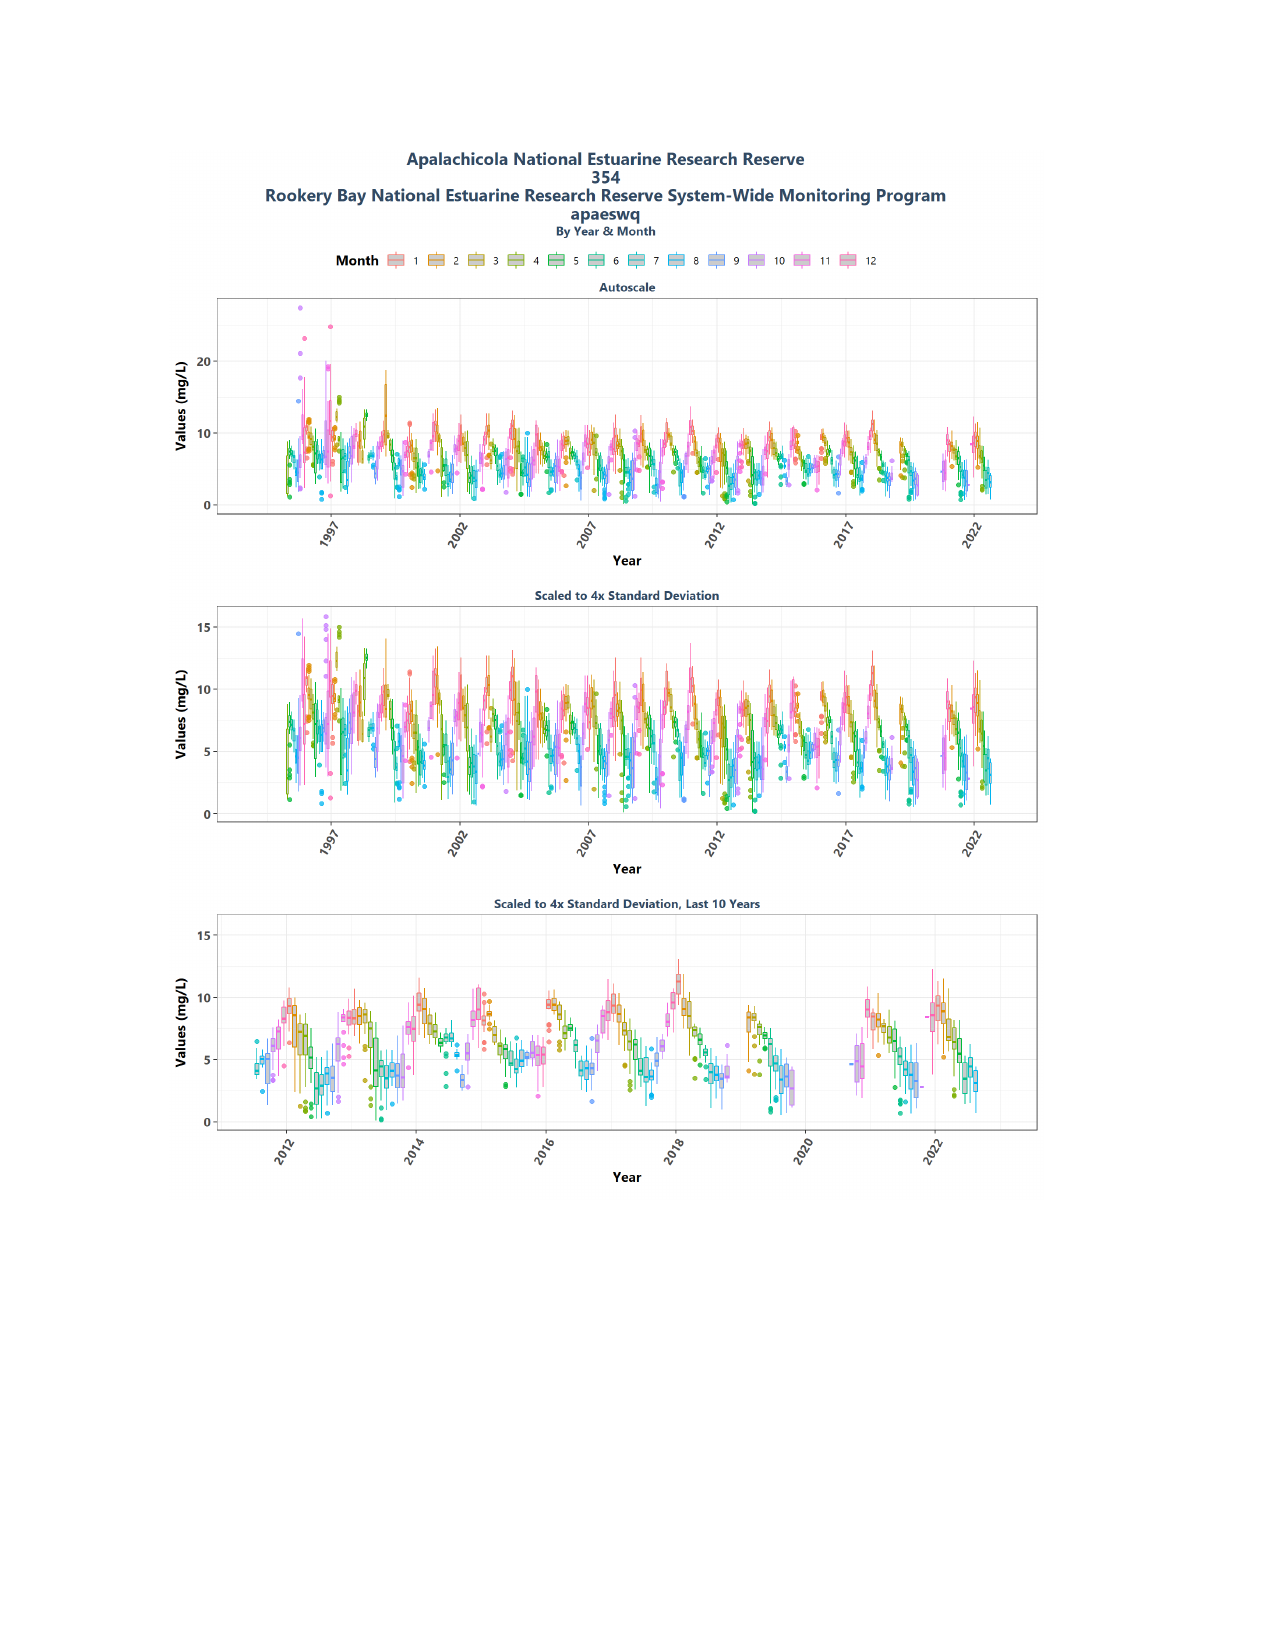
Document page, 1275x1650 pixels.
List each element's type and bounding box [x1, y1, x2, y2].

picture [168, 150, 1044, 1200]
